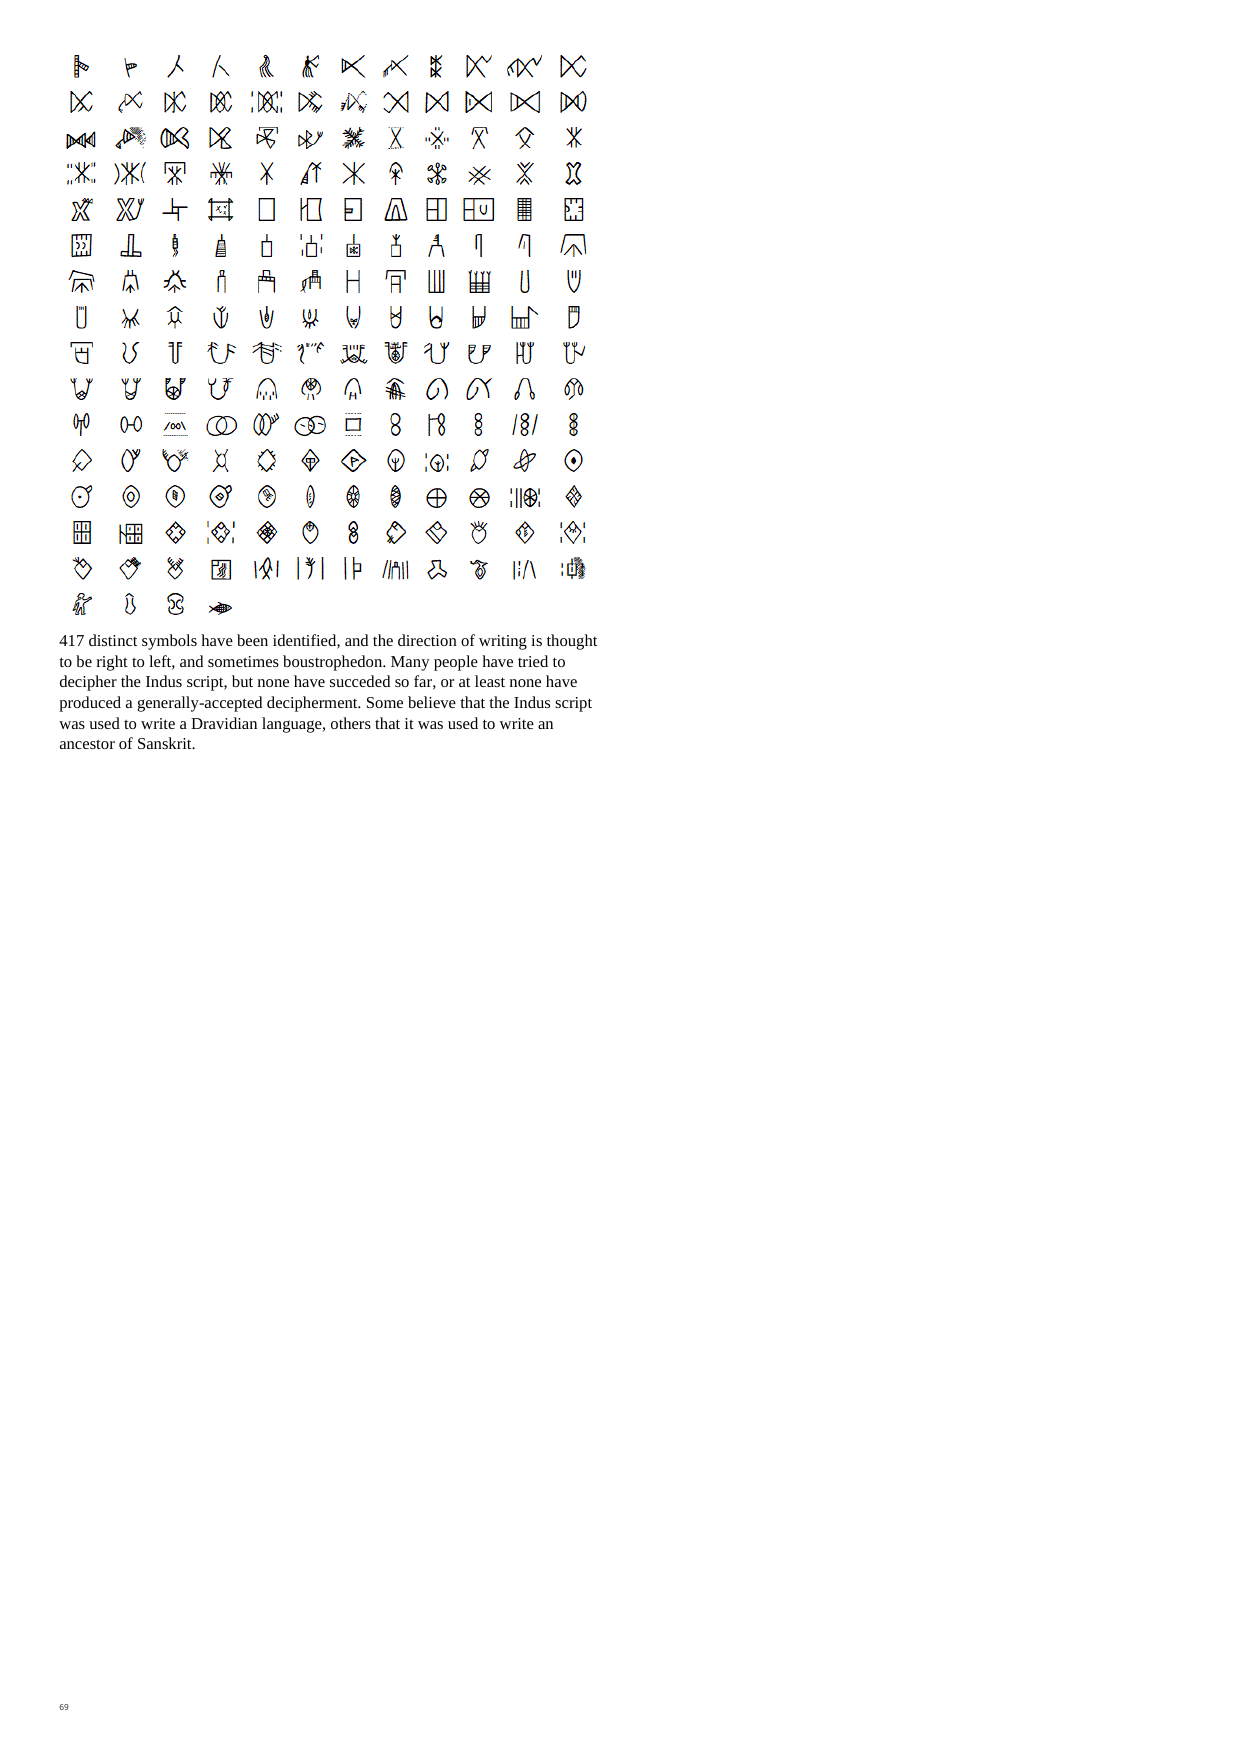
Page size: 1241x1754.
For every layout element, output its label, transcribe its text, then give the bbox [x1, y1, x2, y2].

picture [59, 44, 591, 630]
text 417 distinct symbols have been identified, and the direction of writing is thought to be right to left, and sometimes boustrophedon. Many people have tried to decipher the Indus script, but none have succeded so far, or at least none have produced a generally-accepted decipherment. Some believe that the Indus script was used to write a Dravidian language, others that it was used to write an ancestor of Sanskrit. [59, 631, 611, 753]
